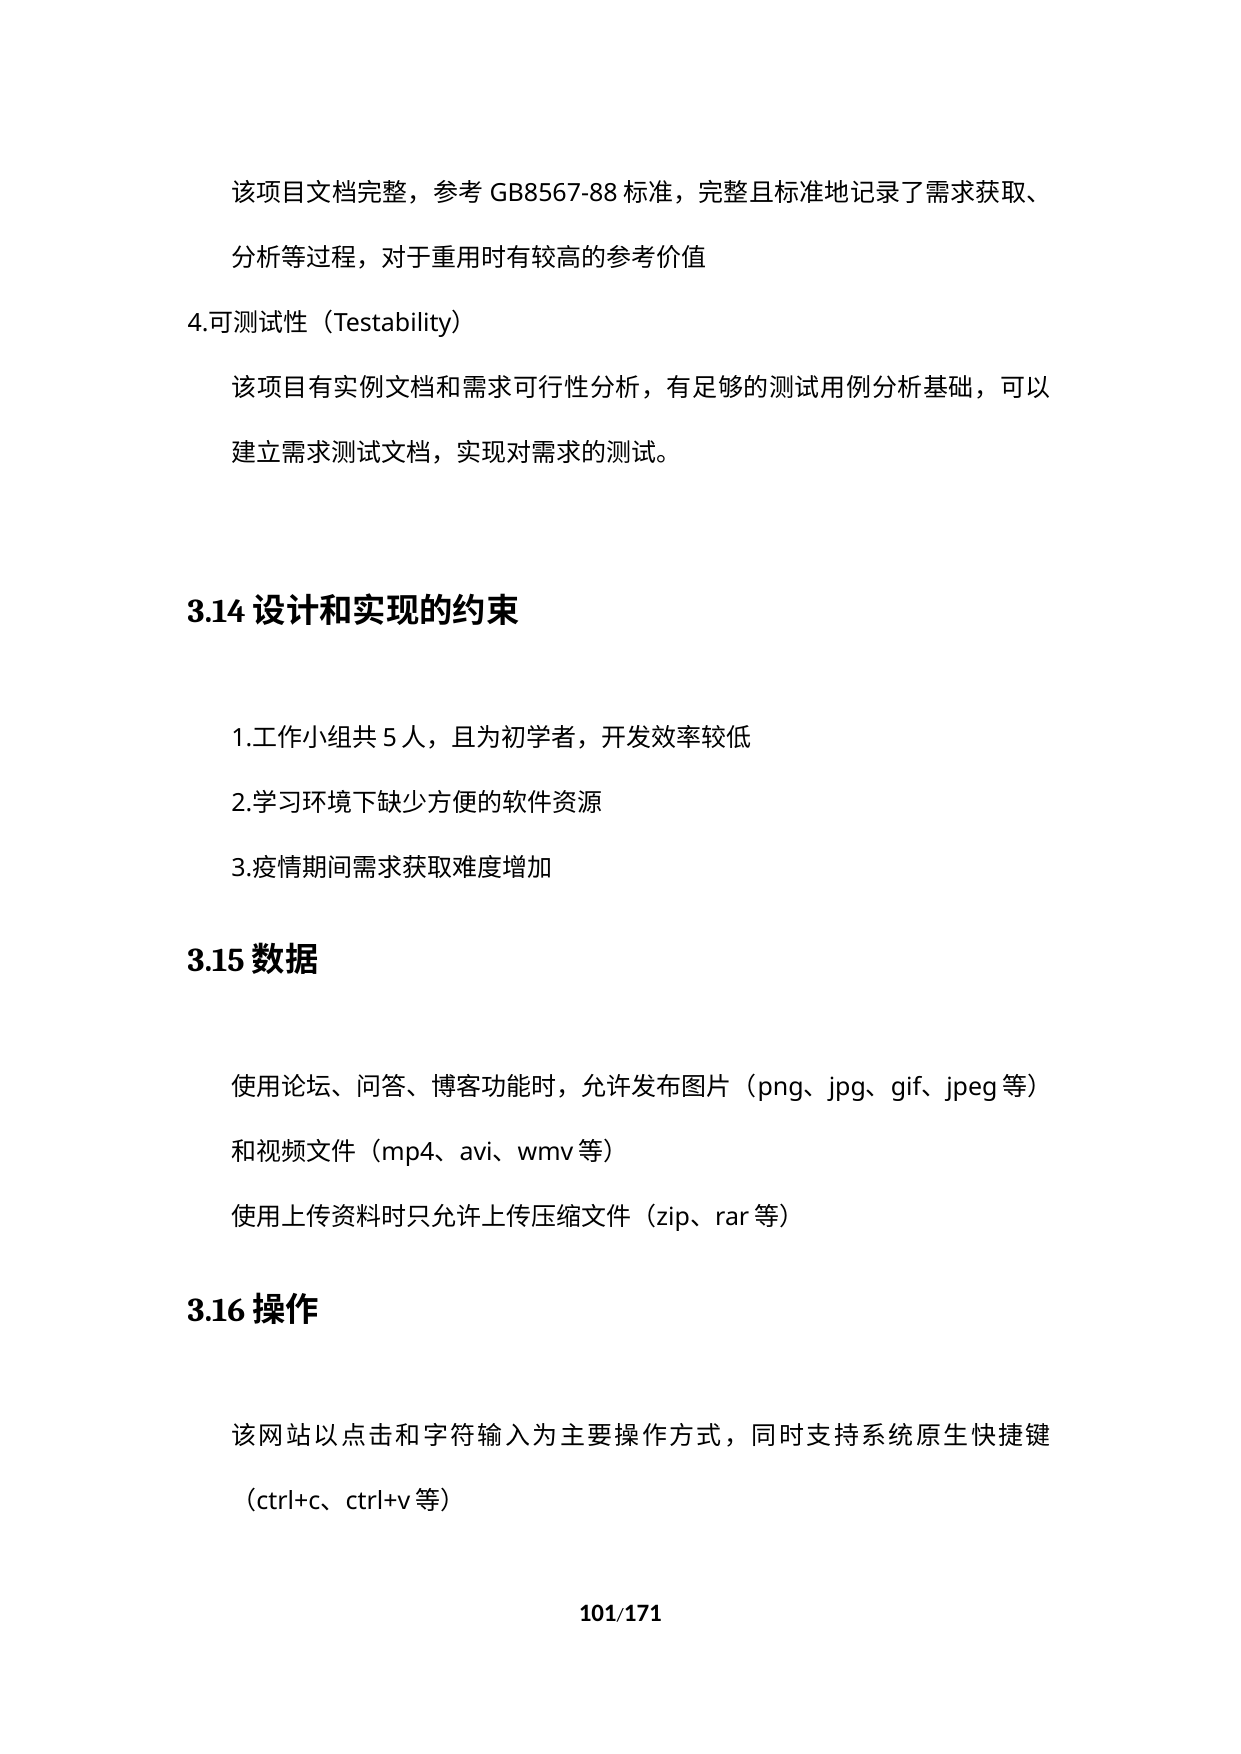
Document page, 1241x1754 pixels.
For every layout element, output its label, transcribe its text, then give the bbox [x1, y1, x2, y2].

text 该网站以点击和字符输入为主要操作方式，同时支持系统原生快捷键（ctrl+c、ctrl+v等） [231, 1401, 1053, 1531]
text 1.工作小组共5人，且为初学者，开发效率较低 [187, 703, 1053, 768]
text 该项目文档完整，参考GB8567-88标准，完整且标准地记录了需求获取、分析等过程，对于重用时有较高的参考价值 [231, 158, 1053, 288]
text 使用上传资料时只允许上传压缩文件（zip、rar等） [187, 1182, 1053, 1247]
text 2.学习环境下缺少方便的软件资源 [187, 768, 1053, 833]
subtitle 3.15数据 [187, 925, 1053, 990]
text 3.疫情期间需求获取难度增加 [187, 833, 1053, 898]
subtitle 3.14设计和实现的约束 [187, 576, 1053, 641]
text 4.可测试性（Testability） [187, 288, 1053, 353]
text 该项目有实例文档和需求可行性分析，有足够的测试用例分析基础，可以建立需求测试文档，实现对需求的测试。 [231, 353, 1053, 483]
subtitle 3.16操作 [187, 1274, 1053, 1339]
text 使用论坛、问答、博客功能时，允许发布图片（png、jpg、gif、jpeg等）和视频文件（mp4、avi、wmv等） [231, 1052, 1053, 1182]
